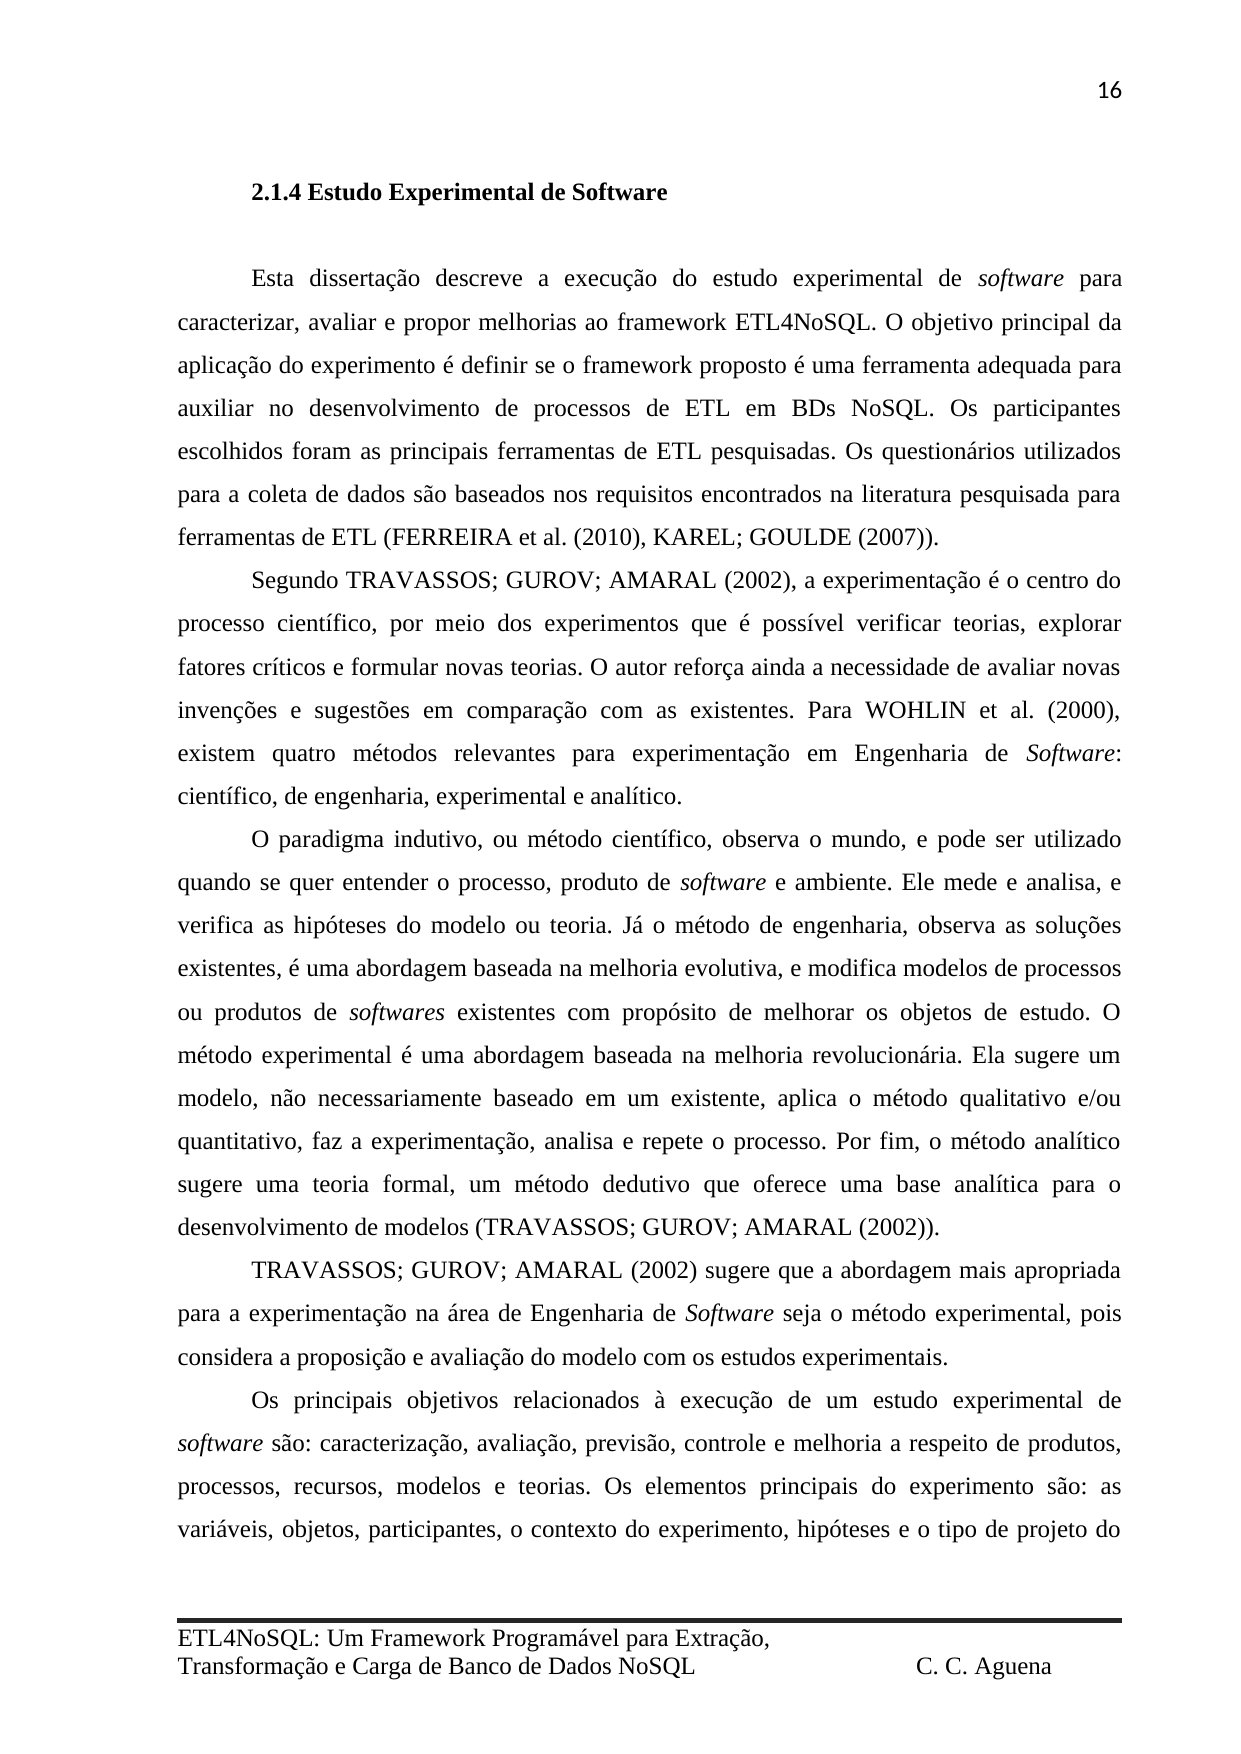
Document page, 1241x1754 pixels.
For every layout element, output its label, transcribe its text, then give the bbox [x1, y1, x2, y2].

text 2.1.4 Estudo Experimental de Software [177, 177, 1122, 206]
text Segundo TRAVASSOS; GUROV; AMARAL (2002), a experimentação é o centro do processo científico, por meio dos experimentos que é possível verificar teorias, explorar fatores críticos e formular novas teorias. O autor reforça ainda a necessidade de avaliar novas invenções e sugestões em comparação com as existentes. Para WOHLIN et al. (2000), existem quatro métodos relevantes para experimentação em Engenharia de Software: científico, de engenharia, experimental e analítico. [177, 565, 1122, 810]
text TRAVASSOS; GUROV; AMARAL (2002) sugere que a abordagem mais apropriada para a experimentação na área de Engenharia de Software seja o método experimental, pois considera a proposição e avaliação do modelo com os estudos experimentais. [177, 1255, 1122, 1370]
text O paradigma indutivo, ou método científico, observa o mundo, e pode ser utilizado quando se quer entender o processo, produto de software e ambiente. Ele mede e analisa, e verifica as hipóteses do modelo ou teoria. Já o método de engenharia, observa as soluções existentes, é uma abordagem baseada na melhoria evolutiva, e modifica modelos de processos ou produtos de softwares existentes com propósito de melhorar os objetos de estudo. O método experimental é uma abordagem baseada na melhoria revolucionária. Ela sugere um modelo, não necessariamente baseado em um existente, aplica o método qualitativo e/ou quantitativo, faz a experimentação, analisa e repete o processo. Por fim, o método analítico sugere uma teoria formal, um método dedutivo que oferece uma base analítica para o desenvolvimento de modelos (TRAVASSOS; GUROV; AMARAL (2002)). [177, 824, 1122, 1241]
text Esta dissertação descreve a execução do estudo experimental de software para caracterizar, avaliar e propor melhorias ao framework ETL4NoSQL. O objetivo principal da aplicação do experimento é definir se o framework proposto é uma ferramenta adequada para auxiliar no desenvolvimento de processos de ETL em BDs NoSQL. Os participantes escolhidos foram as principais ferramentas de ETL pesquisadas. Os questionários utilizados para a coleta de dados são baseados nos requisitos encontrados na literatura pesquisada para ferramentas de ETL (FERREIRA et al. (2010), KAREL; GOULDE (2007)). [177, 263, 1122, 551]
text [177, 1385, 1122, 1543]
